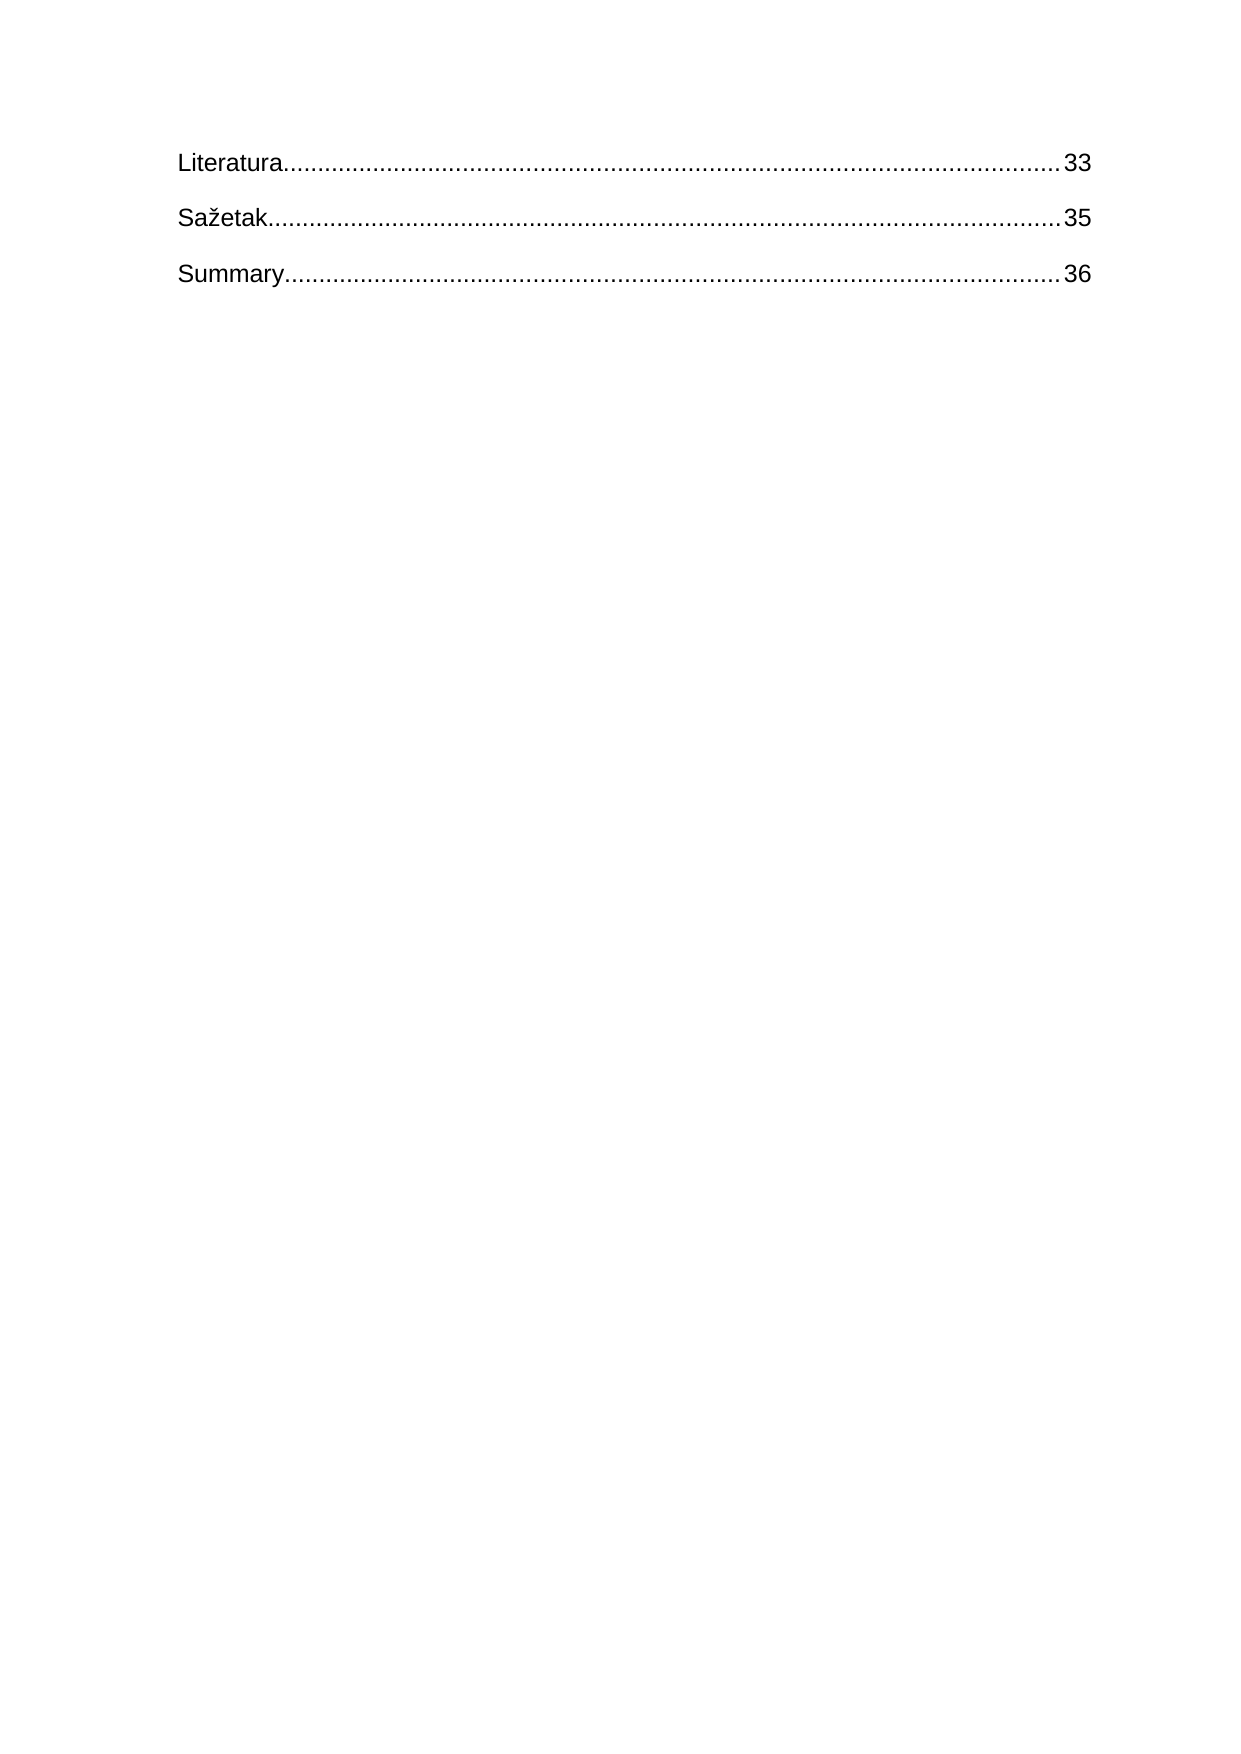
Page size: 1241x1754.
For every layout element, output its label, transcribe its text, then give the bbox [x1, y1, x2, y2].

text Literatura 33 [177, 148, 1092, 176]
text Sažetak 35 [177, 203, 1092, 232]
text Summary 36 [177, 259, 1092, 288]
